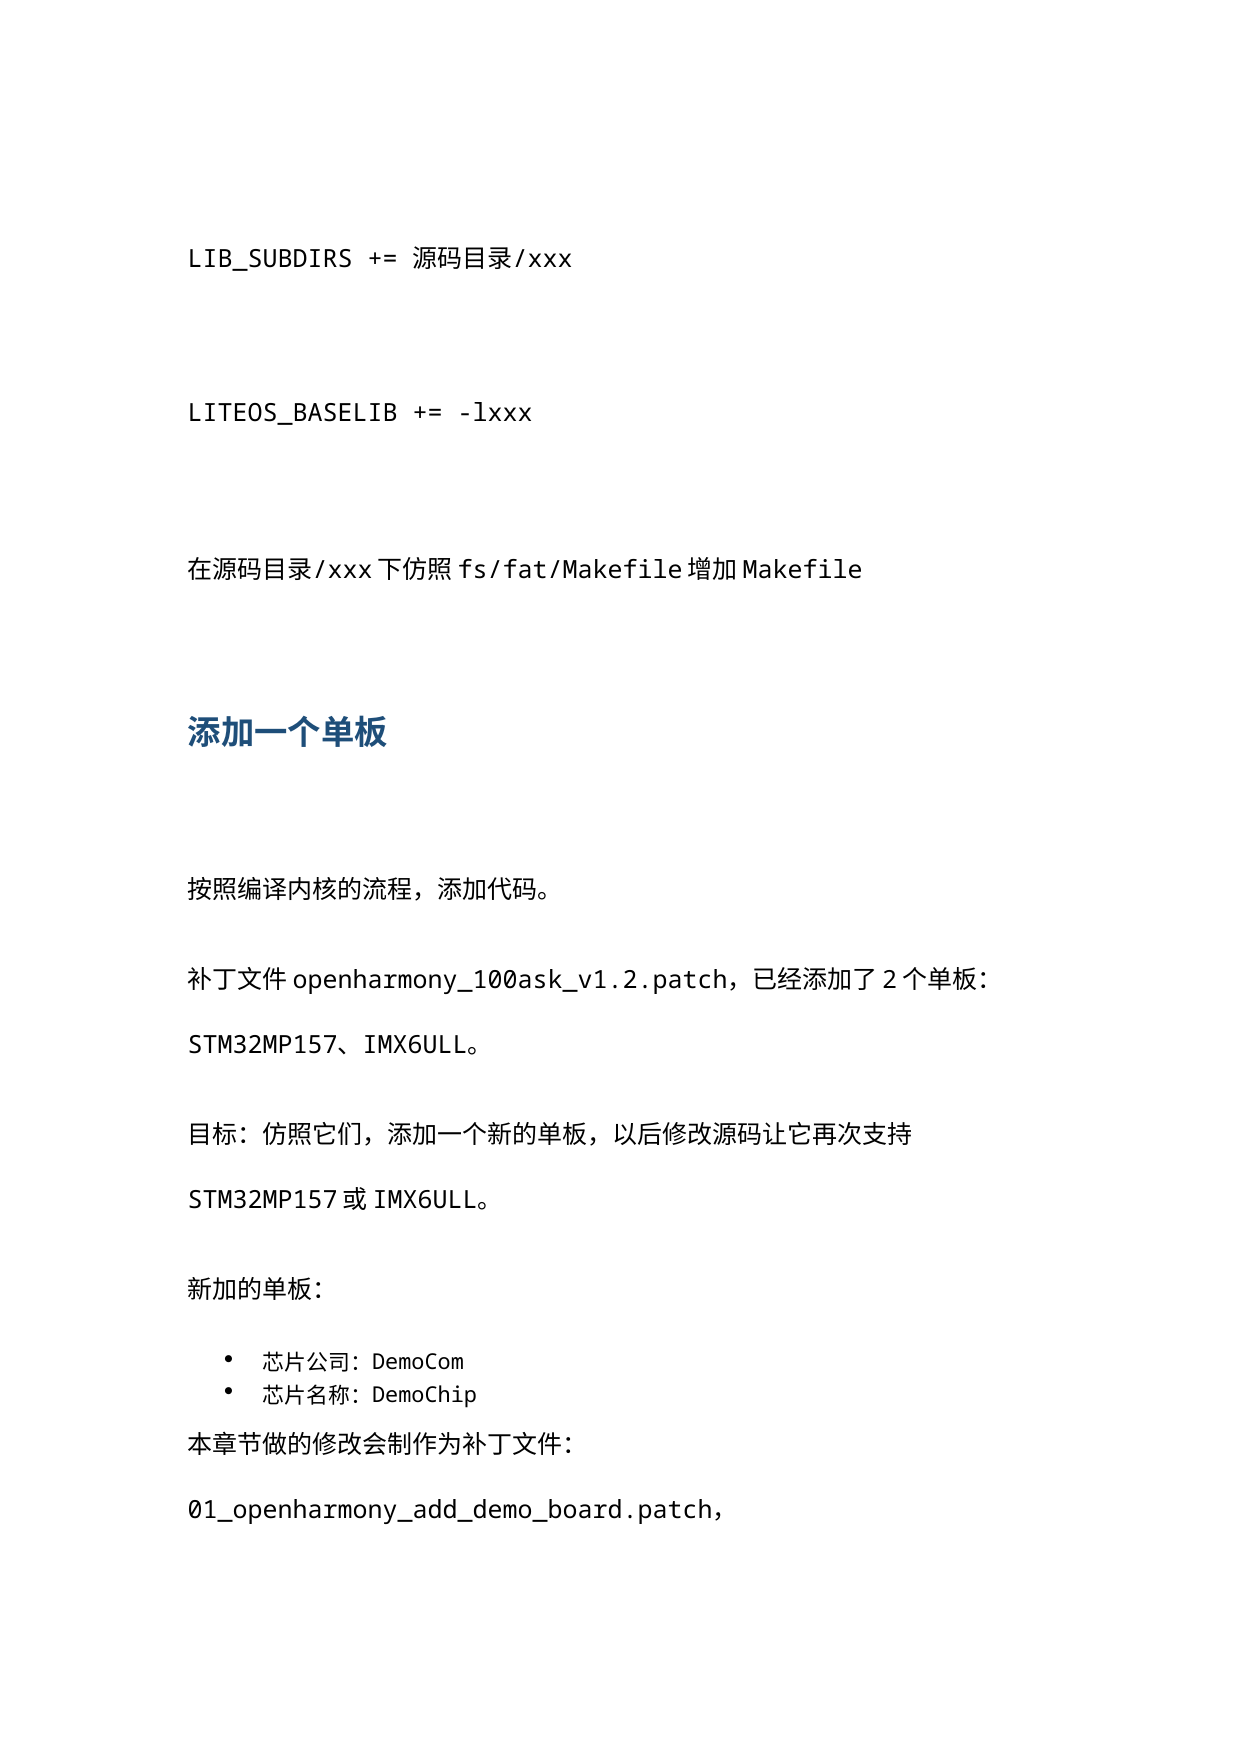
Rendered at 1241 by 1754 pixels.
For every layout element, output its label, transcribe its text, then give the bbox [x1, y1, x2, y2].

text 在源码目录/xxx下仿照fs/fat/Makefile增加Makefile [187, 535, 1053, 600]
list 芯片名称：DemoChip [225, 1377, 1053, 1410]
text 新加的单板： [187, 1255, 1053, 1320]
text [187, 1410, 1053, 1540]
text LITEOS_BASELIB += -lxxx [187, 379, 1053, 444]
text 补丁文件openharmony_100ask_v1.2.patch，已经添加了2个单板：STM32MP157、IMX6ULL。 [187, 945, 1053, 1075]
list 芯片公司：DemoCom [225, 1345, 1053, 1377]
subtitle 添加一个单板 [187, 697, 1053, 762]
text 目标：仿照它们，添加一个新的单板，以后修改源码让它再次支持STM32MP157或IMX6ULL。 [187, 1100, 1053, 1230]
text 按照编译内核的流程，添加代码。 [187, 855, 1053, 920]
text LIB_SUBDIRS += 源码目录/xxx [187, 224, 1053, 289]
